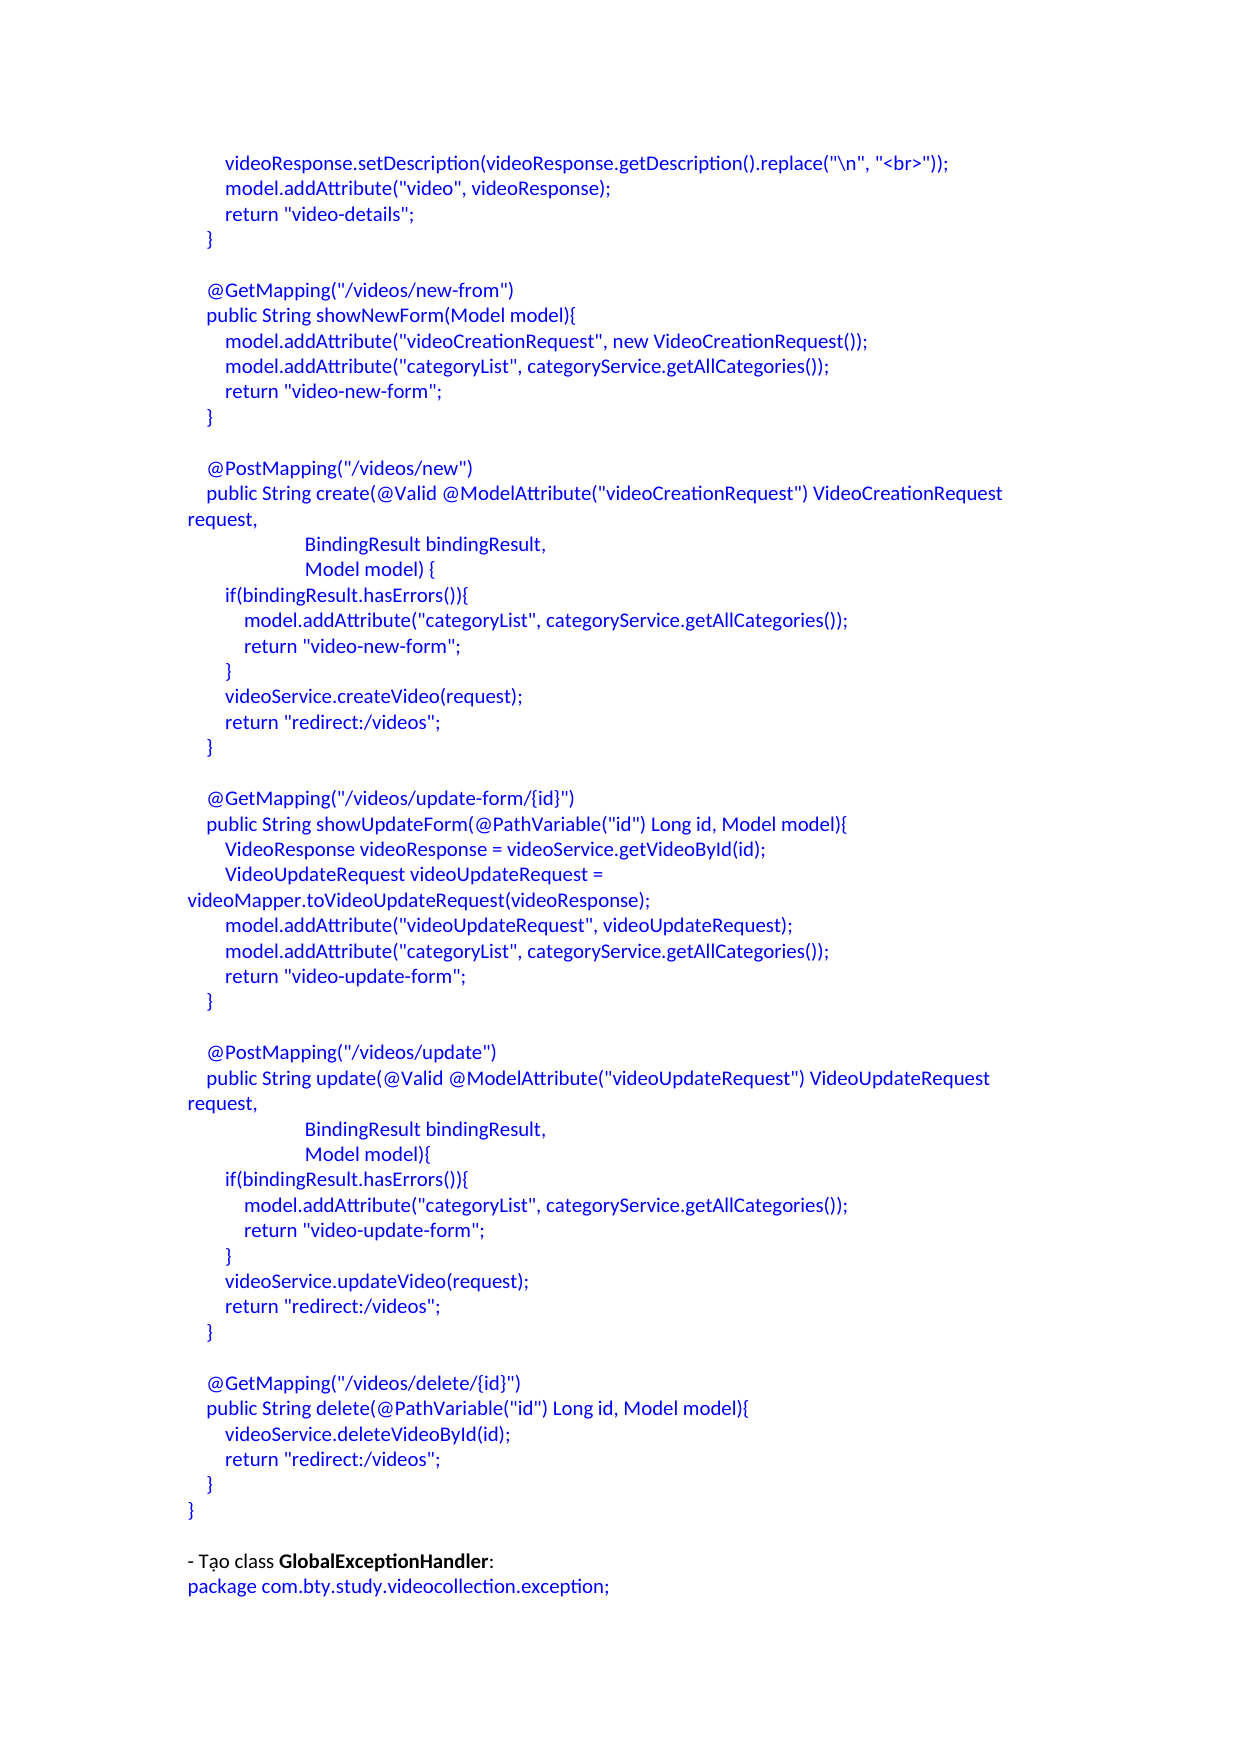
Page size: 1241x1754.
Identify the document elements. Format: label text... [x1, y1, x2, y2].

list } [187, 658, 1053, 684]
list public String update(@Valid @ModelAttribute("videoUpdateRequest") VideoUpdateRequest request, [187, 1065, 1053, 1116]
list videoService.createVideo(request); [187, 684, 1053, 709]
list Model model){ [187, 1141, 1053, 1167]
list videoService.updateVideo(request); [187, 1268, 1053, 1294]
list return "video-new-form"; [187, 633, 1053, 658]
list model.addAttribute("categoryList", categoryService.getAllCategories()); [187, 1192, 1053, 1217]
list VideoUpdateRequest videoUpdateRequest = videoMapper.toVideoUpdateRequest(videoResponse); [187, 862, 1053, 912]
list videoService.deleteVideoById(id); [187, 1421, 1053, 1446]
list @GetMapping("/videos/new-from") [187, 277, 1053, 302]
list BindingResult bindingResult, [187, 1116, 1053, 1141]
list BindingResult bindingResult, [187, 531, 1053, 557]
list package com.bty.study.videocollection.exception; [187, 1573, 1053, 1599]
list return "redirect:/videos"; [187, 709, 1053, 734]
list Model model) { [187, 557, 1053, 582]
list return "redirect:/videos"; [187, 1294, 1053, 1319]
list } [187, 1497, 1053, 1522]
list model.addAttribute("categoryList", categoryService.getAllCategories()); [187, 353, 1053, 379]
list - Tạo class GlobalExceptionHandler: [187, 1548, 1053, 1573]
list model.addAttribute("video", videoResponse); [187, 175, 1053, 201]
list VideoResponse videoResponse = videoService.getVideoById(id); [187, 836, 1053, 862]
list } [187, 226, 1053, 252]
list } [187, 1472, 1053, 1497]
list model.addAttribute("categoryList", categoryService.getAllCategories()); [187, 607, 1053, 633]
list return "video-update-form"; [187, 1217, 1053, 1243]
list } [187, 404, 1053, 429]
list return "video-details"; [187, 201, 1053, 226]
list @PostMapping("/videos/new") [187, 455, 1053, 480]
list model.addAttribute("videoUpdateRequest", videoUpdateRequest); [187, 912, 1053, 938]
list model.addAttribute("videoCreationRequest", new VideoCreationRequest()); [187, 328, 1053, 353]
list @GetMapping("/videos/delete/{id}") [187, 1370, 1053, 1395]
list } [187, 989, 1053, 1014]
list return "video-update-form"; [187, 963, 1053, 989]
list } [187, 1243, 1053, 1268]
list } [187, 734, 1053, 760]
list if(bindingResult.hasErrors()){ [187, 1167, 1053, 1192]
list public String showNewForm(Model model){ [187, 302, 1053, 328]
list } [187, 1319, 1053, 1344]
list public String delete(@PathVariable("id") Long id, Model model){ [187, 1395, 1053, 1421]
list if(bindingResult.hasErrors()){ [187, 582, 1053, 607]
list return "video-new-form"; [187, 379, 1053, 404]
list videoResponse.setDescription(videoResponse.getDescription().replace("\n", "<br>")); [187, 150, 1053, 175]
list public String create(@Valid @ModelAttribute("videoCreationRequest") VideoCreationRequest request, [187, 480, 1053, 531]
list model.addAttribute("categoryList", categoryService.getAllCategories()); [187, 938, 1053, 963]
list @PostMapping("/videos/update") [187, 1039, 1053, 1065]
list @GetMapping("/videos/update-form/{id}") [187, 785, 1053, 811]
list public String showUpdateForm(@PathVariable("id") Long id, Model model){ [187, 811, 1053, 836]
list return "redirect:/videos"; [187, 1446, 1053, 1472]
